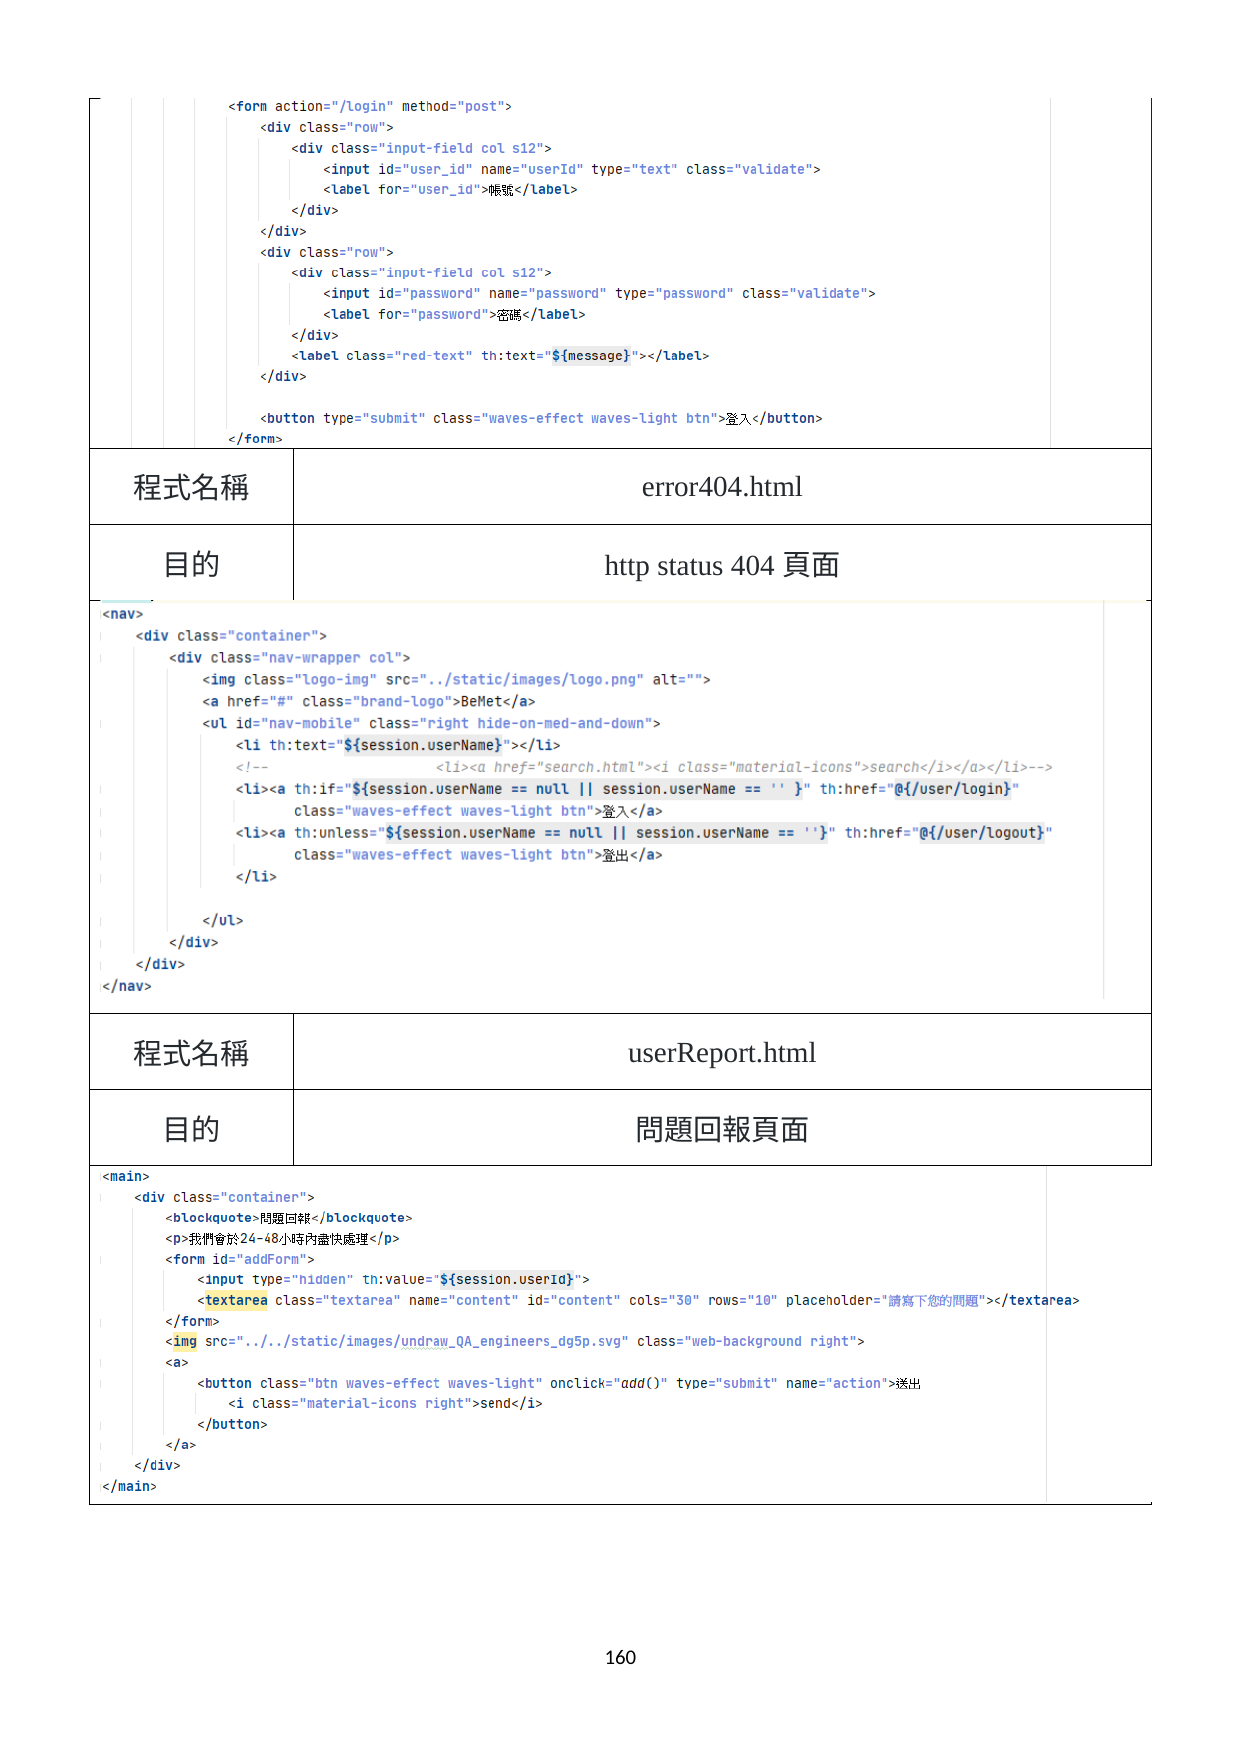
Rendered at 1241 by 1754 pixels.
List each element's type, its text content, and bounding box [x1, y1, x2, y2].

table_cell userReport.html [294, 1014, 1151, 1089]
picture [100, 600, 1147, 999]
table_cell 目的 [90, 1090, 293, 1165]
table_cell 目的 [90, 525, 293, 600]
table_cell 程式名稱 [90, 1014, 293, 1089]
table_cell 程式名稱 [90, 449, 293, 524]
picture [100, 1166, 1164, 1502]
table_cell 問題回報頁面 [294, 1090, 1151, 1165]
table_cell [90, 601, 1151, 1013]
table_cell [90, 1166, 1151, 1504]
table_cell http status 404 頁面 [294, 525, 1151, 600]
table_cell error404.html [294, 449, 1151, 524]
table_cell [90, 99, 100, 448]
picture [100, 98, 1152, 448]
